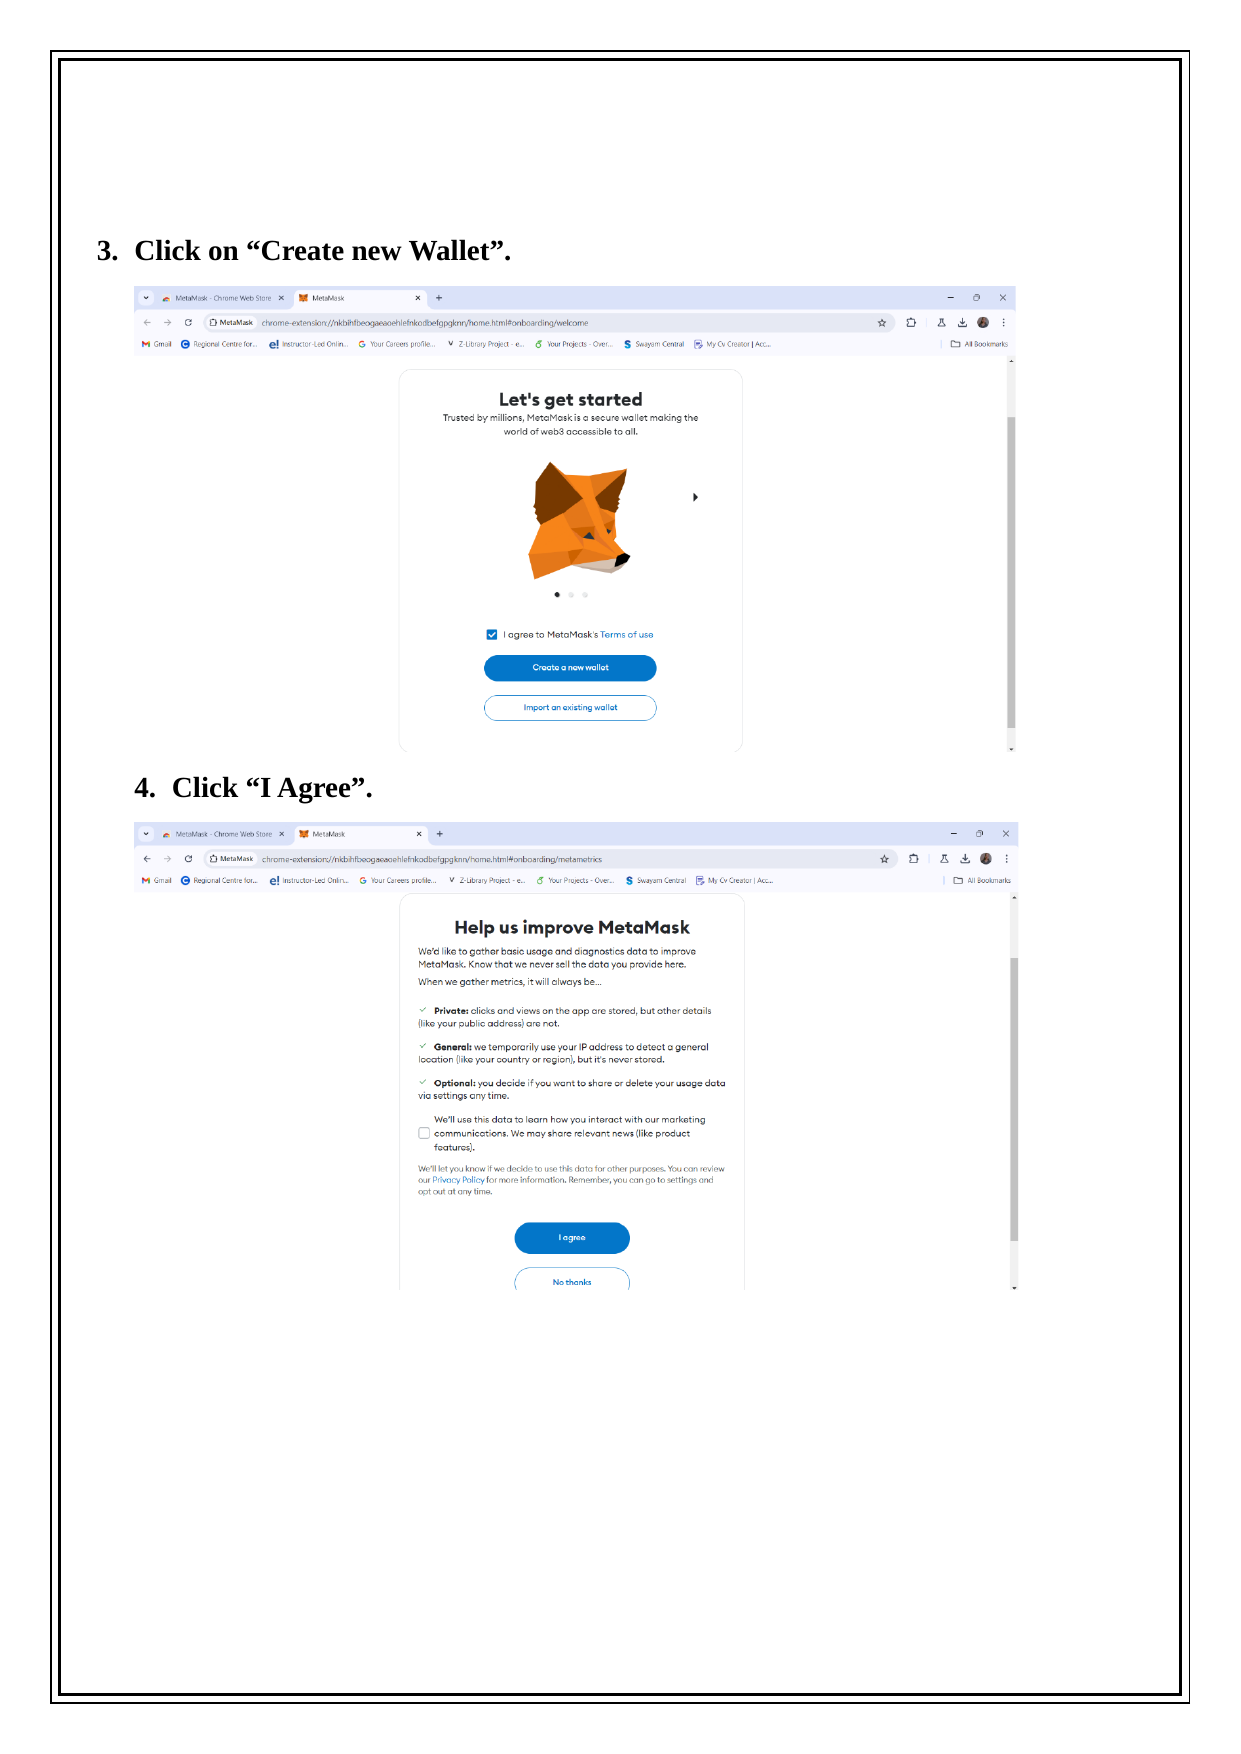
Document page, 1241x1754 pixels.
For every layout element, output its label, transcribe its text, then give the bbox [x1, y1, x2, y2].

list Click “I Agree”. [134, 770, 1165, 803]
picture [134, 822, 1019, 1290]
picture [134, 286, 1016, 752]
list Click on “Create new Wallet”. [97, 233, 1165, 267]
